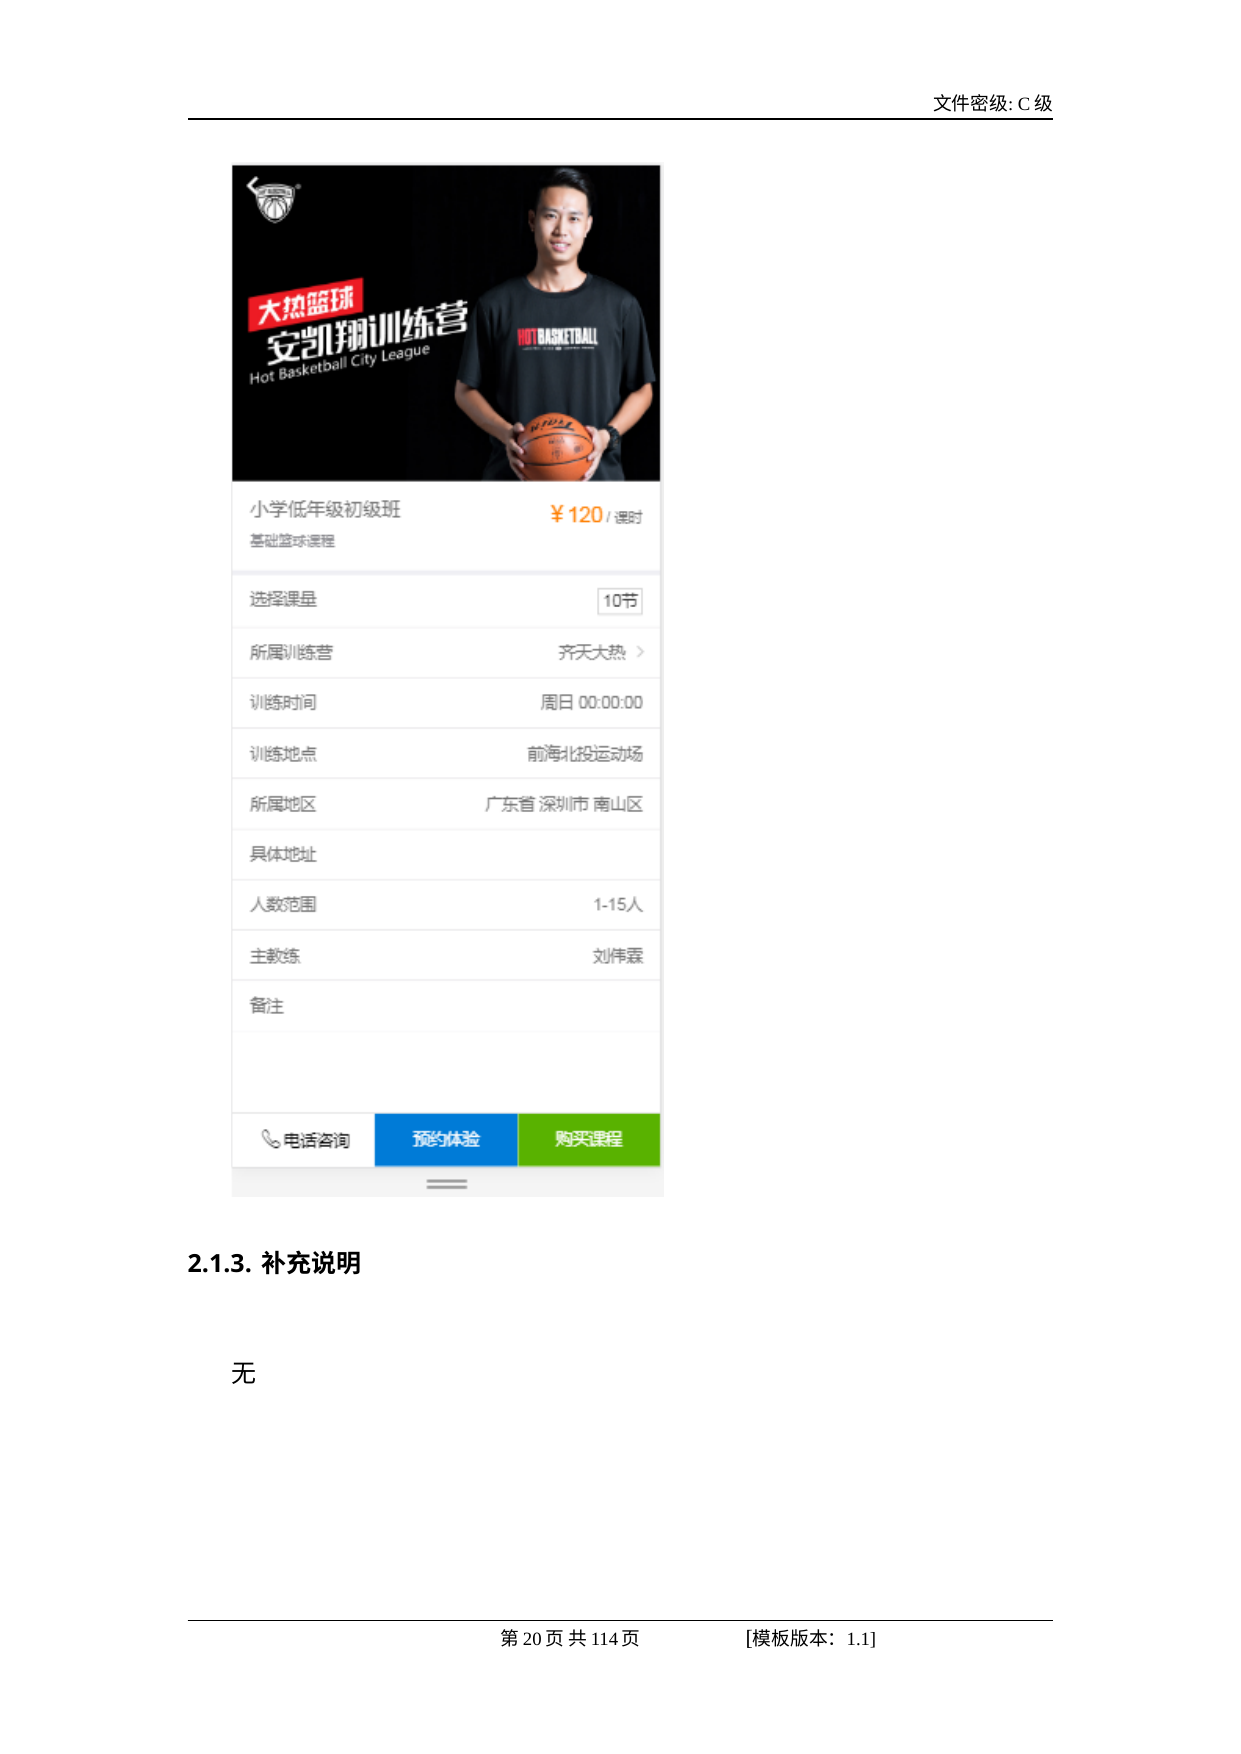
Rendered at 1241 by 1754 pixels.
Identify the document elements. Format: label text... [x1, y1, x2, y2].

subtitle 补充说明 [187, 1229, 1053, 1294]
picture [231, 162, 664, 1197]
text 无 [231, 1339, 1053, 1404]
